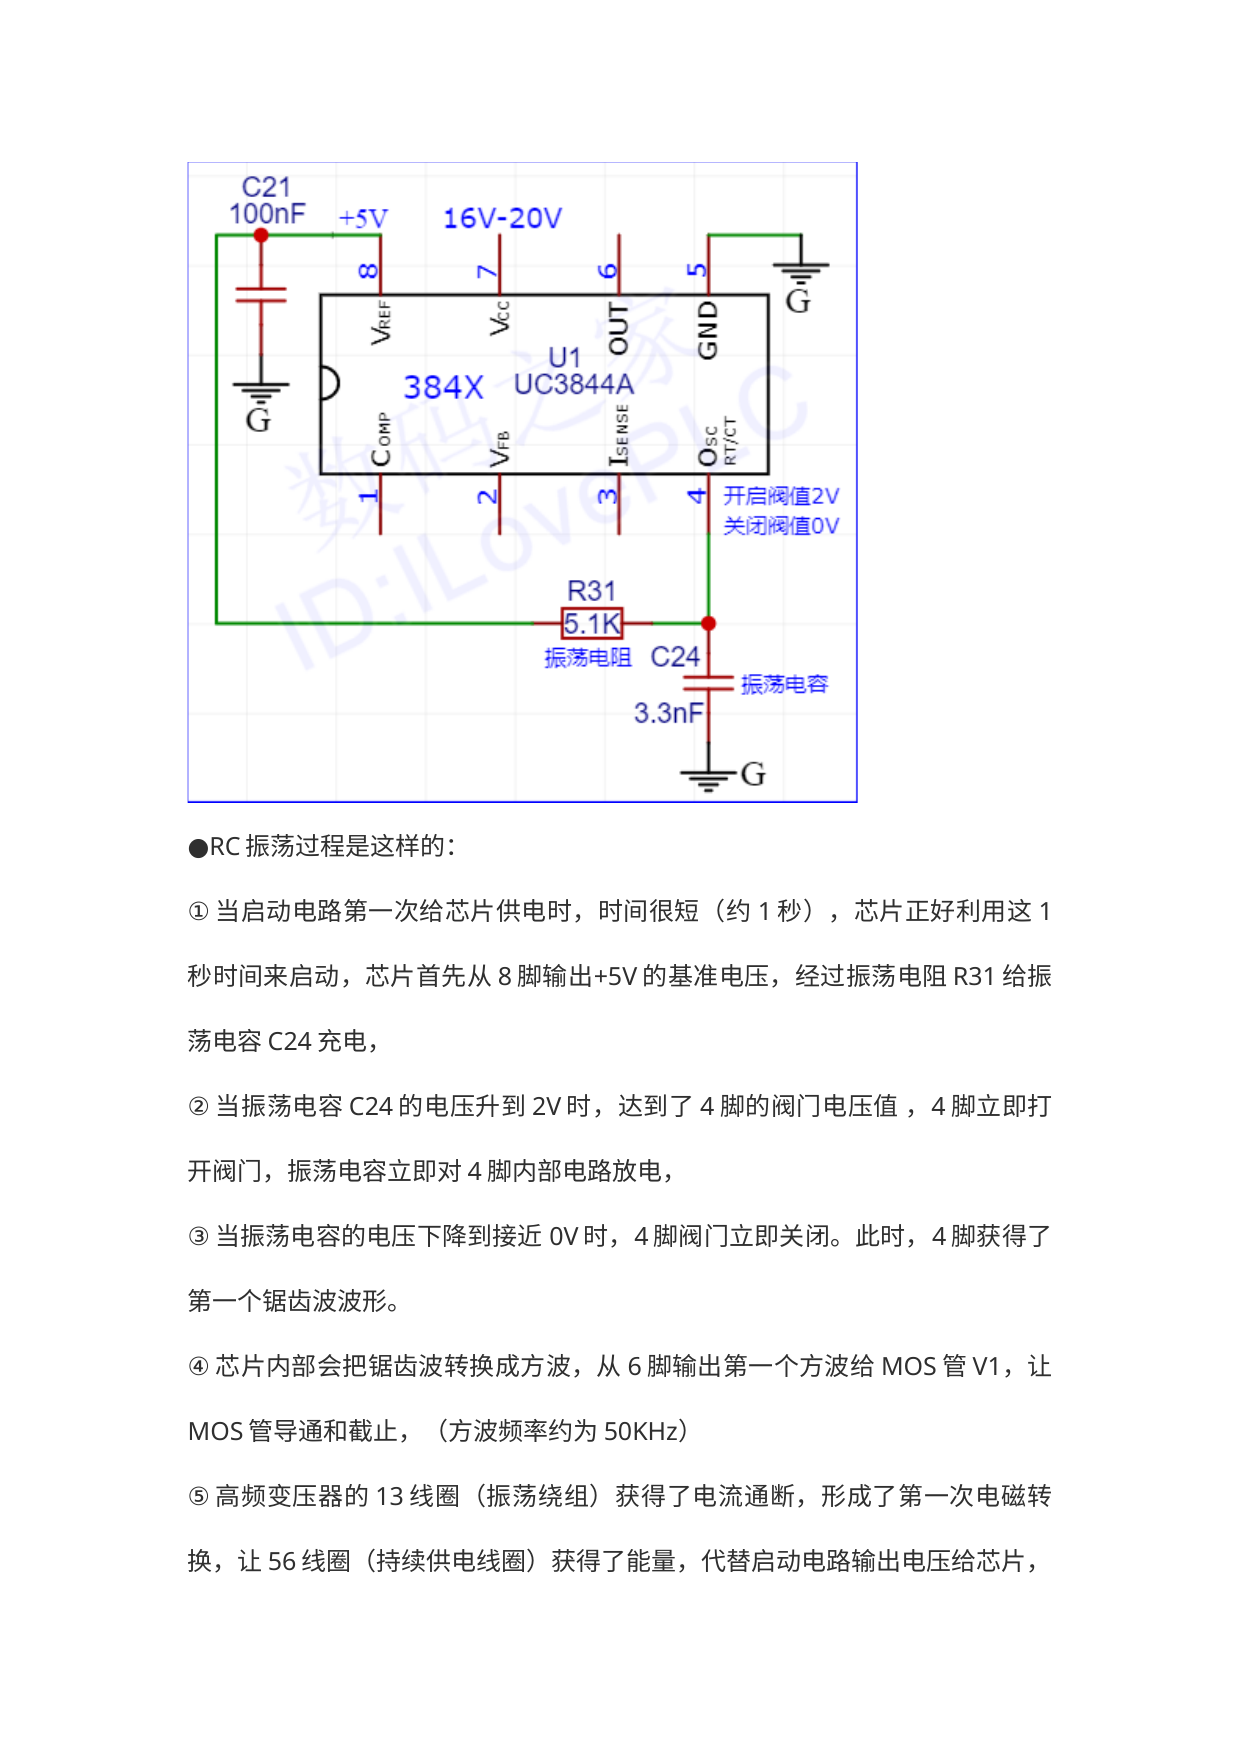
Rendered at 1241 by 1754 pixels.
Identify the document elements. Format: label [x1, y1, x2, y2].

text [187, 162, 1053, 1592]
picture [187, 162, 858, 803]
